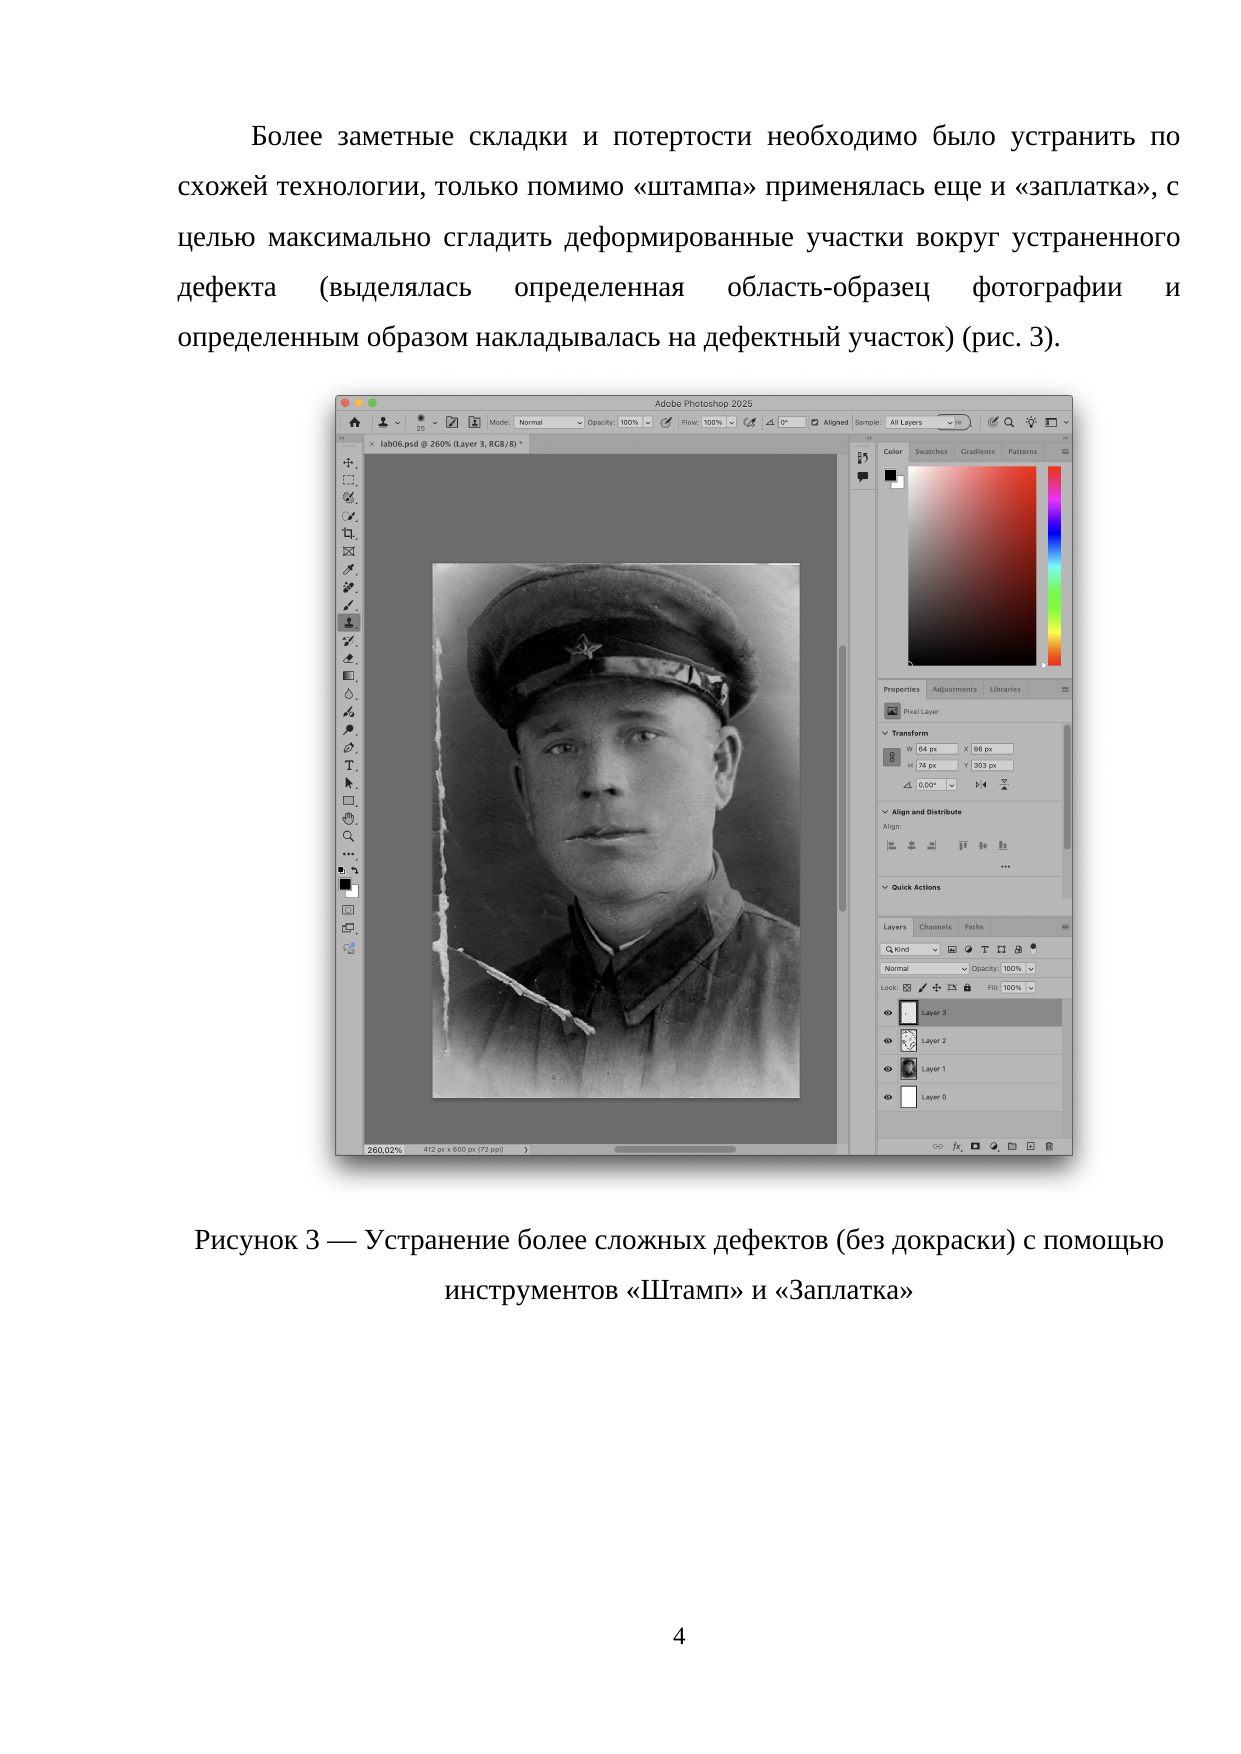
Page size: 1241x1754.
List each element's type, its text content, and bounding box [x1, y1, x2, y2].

text Более заметные складки и потертости необходимо было устранить по схожей технологии, только помимо «штампа» применялась еще и «заплатка», с целью максимально сгладить деформированные участки вокруг устраненного дефекта (выделялась определенная область-образец фотографии и определенным образом накладывалась на дефектный участок) (рис. 3). [177, 118, 1181, 353]
picture [297, 369, 1110, 1206]
